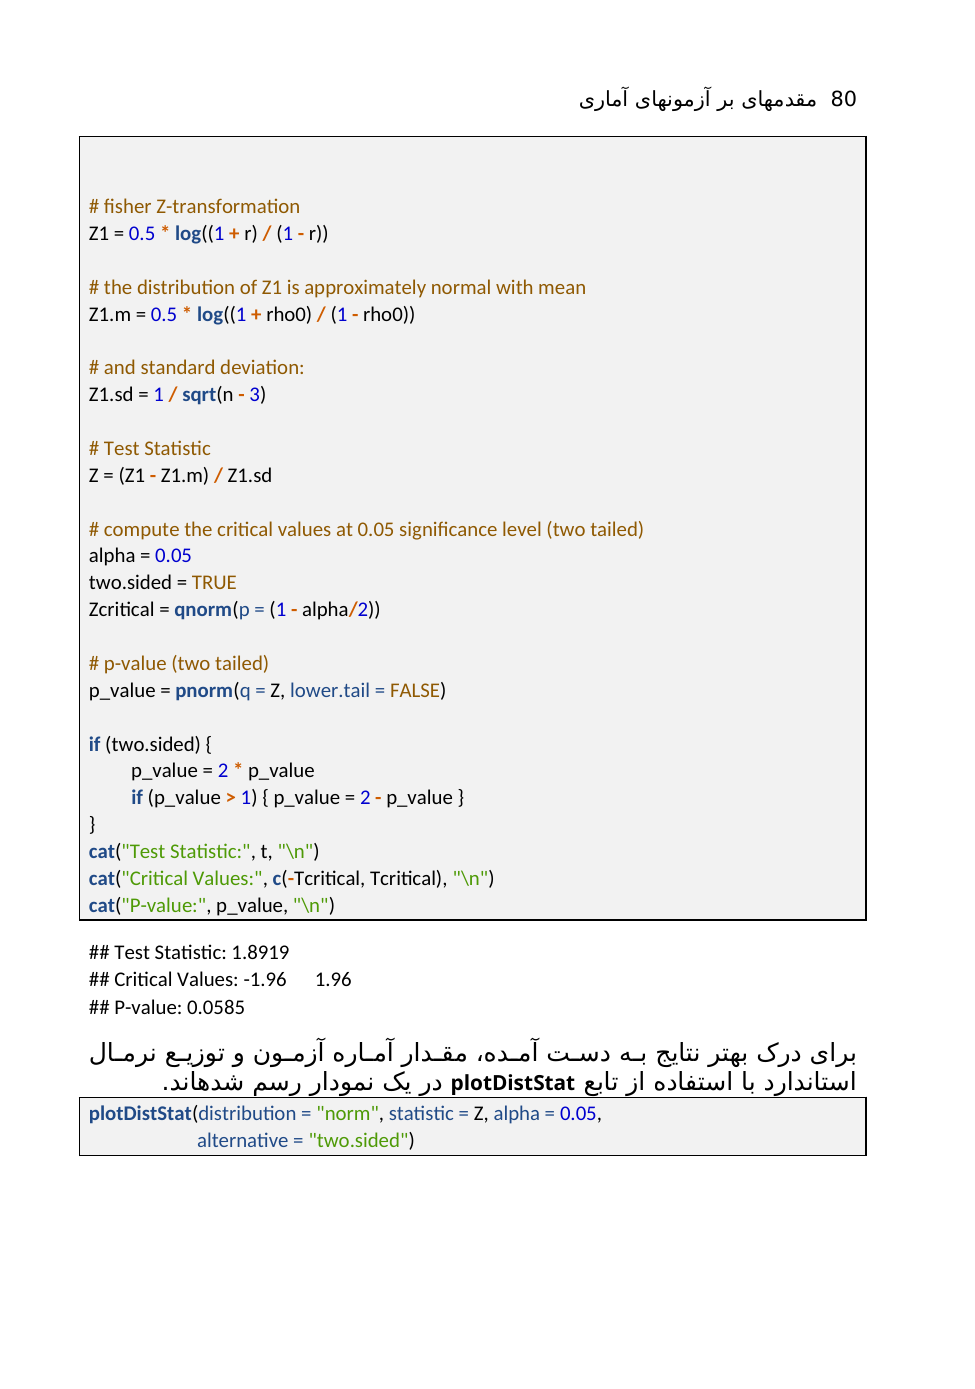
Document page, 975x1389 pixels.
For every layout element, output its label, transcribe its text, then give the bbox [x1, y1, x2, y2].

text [80, 137, 865, 919]
text plotDistStat(distribution = "norm", statistic = Z, alpha = 0.05, alternative = "two.sided") [80, 1098, 865, 1155]
text ## Test Statistic: 1.8919 ## Critical Values: -1.96 1.96 ## P-value: 0.0585 [89, 939, 857, 1019]
text برای درک بهتر نتایج به دست آمده، مقدار آماره آزمون و توزیع نرمال استاندارد با استفاده از تابع plotDistStat در یک نمودار رسم شده‏اند. [89, 1038, 857, 1097]
